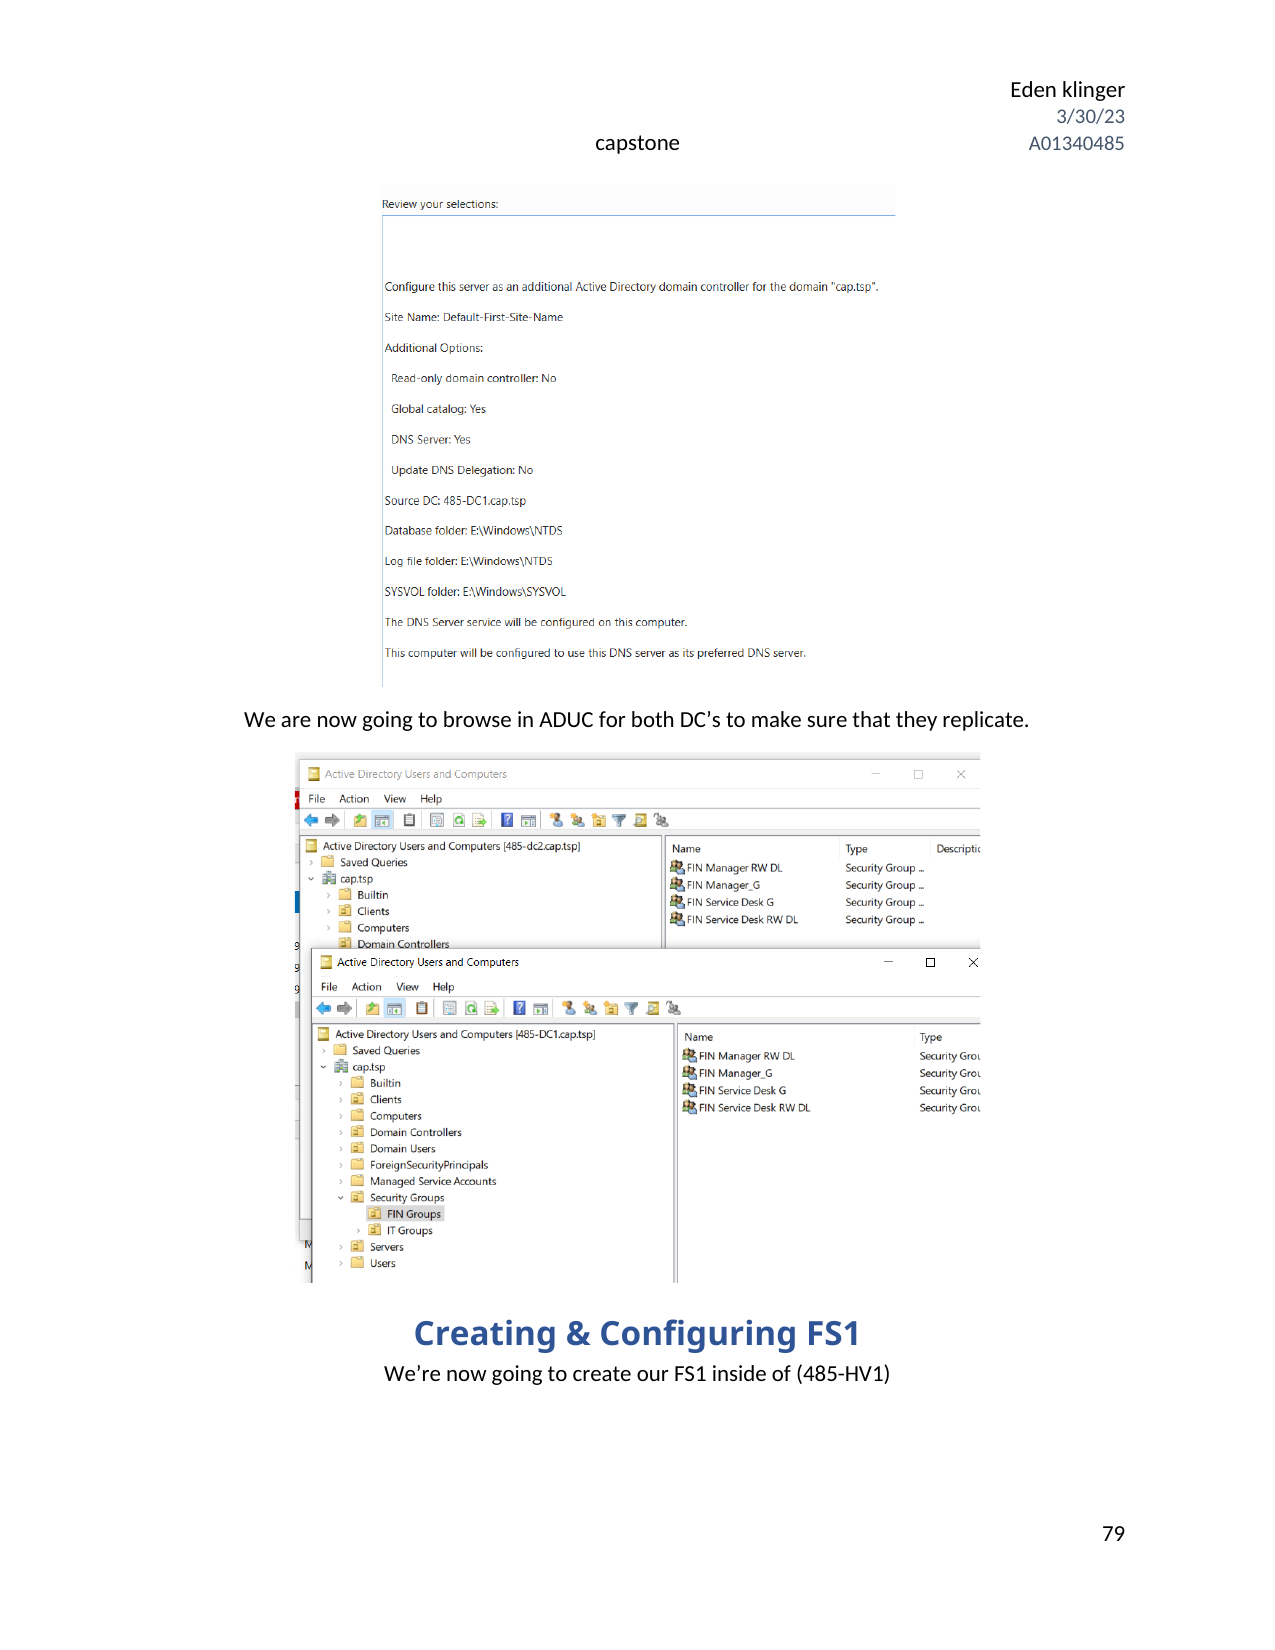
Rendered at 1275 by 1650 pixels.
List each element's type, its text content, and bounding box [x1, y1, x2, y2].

picture [379, 184, 896, 687]
text We are now going to browse in ADUC for both DC’s to make sure that they replicate. [150, 706, 1125, 734]
text We’re now going to create our FS1 inside of (485-HV1) [150, 1359, 1125, 1387]
subtitle Creating & Configuring FS1 [150, 1310, 1125, 1356]
picture [294, 752, 981, 1283]
